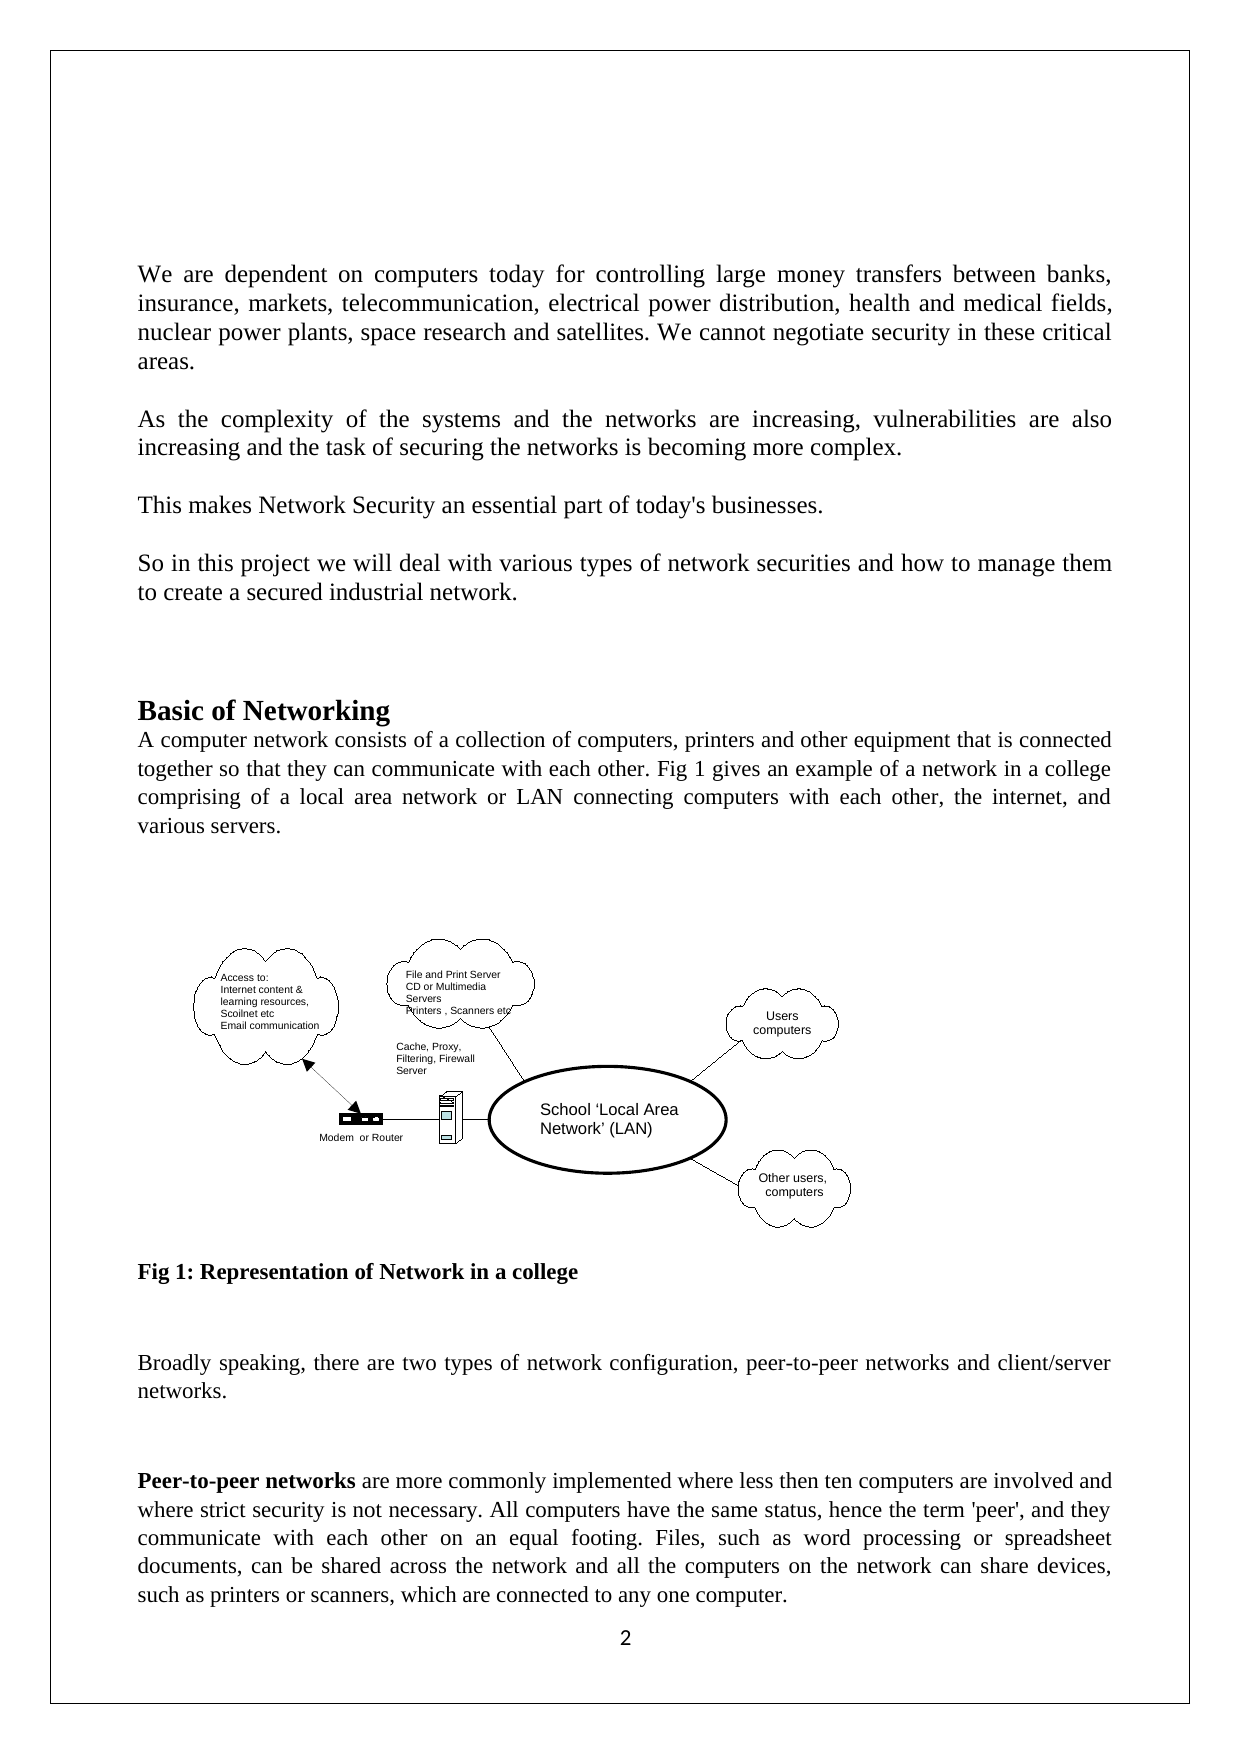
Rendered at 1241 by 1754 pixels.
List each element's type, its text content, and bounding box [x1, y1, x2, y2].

text Broadly speaking, there are two types of network configuration, peer-to-peer networks and client/server networks. [137, 1348, 1113, 1403]
text Fig 1: Representation of Network in a college [137, 1258, 1113, 1285]
text Peer-to-peer networks are more commonly implemented where less then ten computers are involved and where strict security is not necessary. All computers have the same status, hence the term 'peer', and they communicate with each other on an equal footing. Files, such as word processing or spreadsheet documents, can be shared across the network and all the computers on the network can share devices, such as printers or scanners, which are connected to any one computer. [137, 1467, 1113, 1607]
text We are dependent on computers today for controlling large money transfers between banks, insurance, markets, telecommunication, electrical power distribution, health and medical fields, nuclear power plants, space research and satellites. We cannot negotiate security in these critical areas. [137, 259, 1113, 374]
text A computer network consists of a collection of computers, printers and other equipment that is connected together so that they can communicate with each other. Fig 1 gives an example of a network in a college comprising of a local area network or LAN connecting computers with each other, the internet, and various servers. [137, 727, 1113, 838]
text So in this project we will deal with various types of network securities and how to manage them to create a secured industrial network. [137, 548, 1113, 606]
text Basic of Networking [137, 693, 1132, 727]
text As the complexity of the systems and the networks are increasing, vulnerabilities are also increasing and the task of securing the networks is becoming more complex. [137, 404, 1113, 461]
text This makes Network Security an essential part of today's businesses. [137, 490, 1113, 519]
